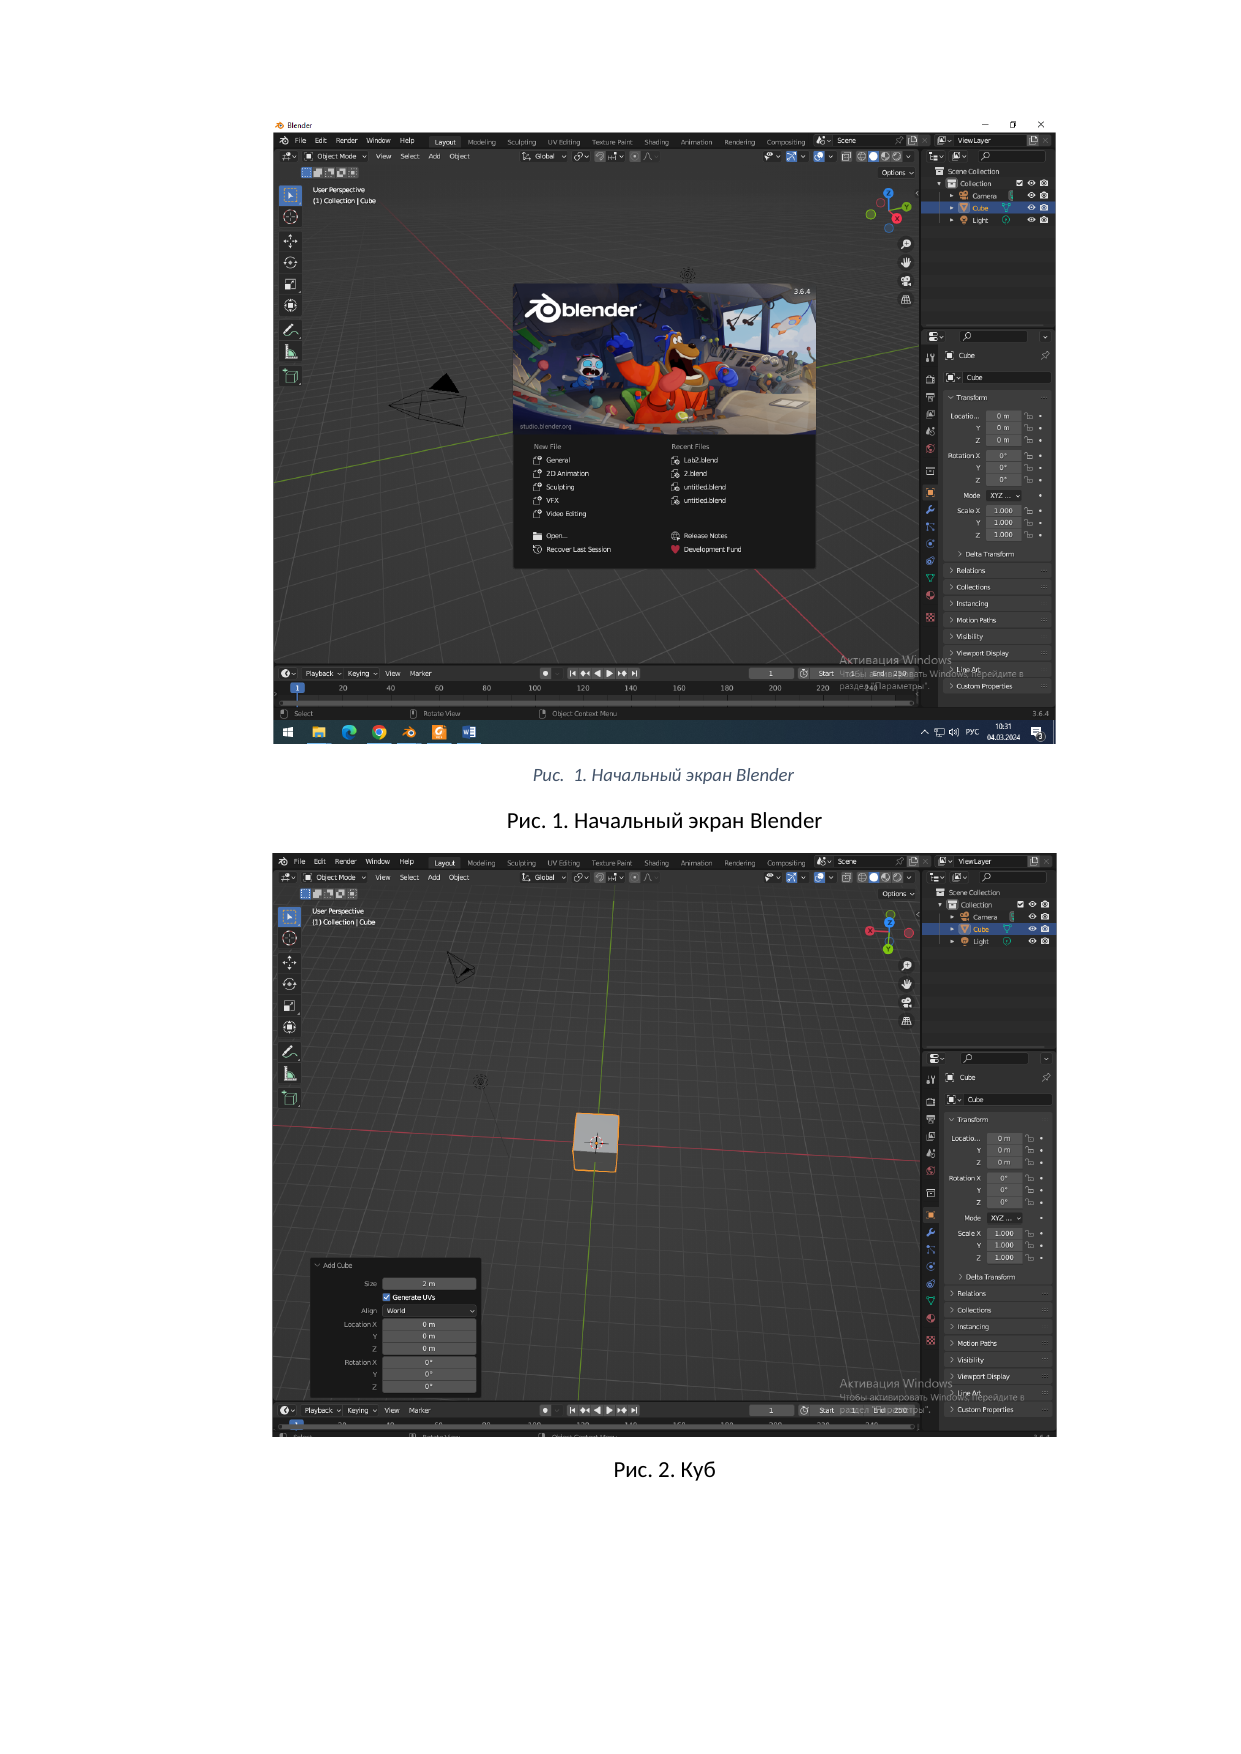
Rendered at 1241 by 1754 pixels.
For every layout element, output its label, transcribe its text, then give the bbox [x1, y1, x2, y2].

picture [273, 118, 1056, 744]
text Рис. 1. Начальный экран Blender [177, 763, 1152, 786]
text Рис. 1. Начальный экран Blender [177, 807, 1152, 834]
text Рис. 2. Куб [177, 1455, 1152, 1483]
picture [272, 853, 1057, 1437]
